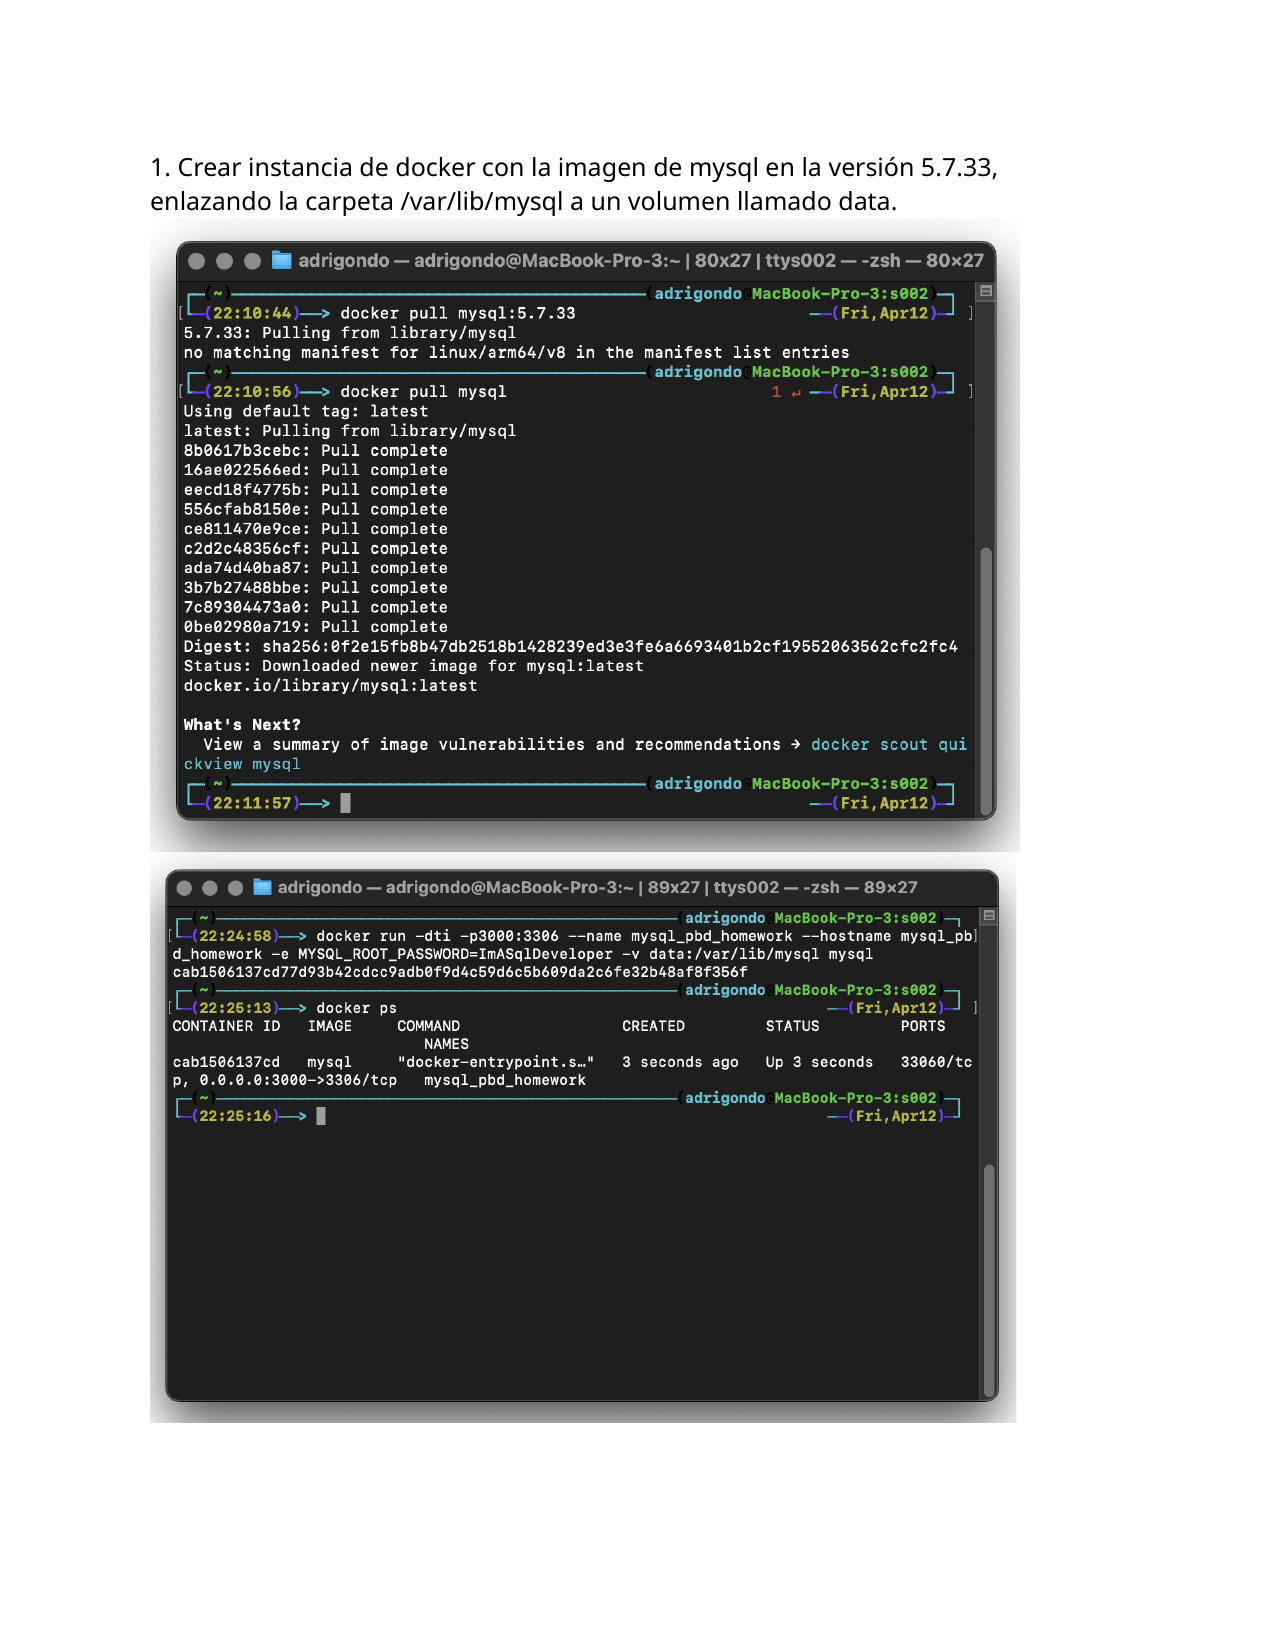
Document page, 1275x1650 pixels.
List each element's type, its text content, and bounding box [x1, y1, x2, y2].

picture [150, 218, 1021, 1423]
text 1. Crear instancia de docker con la imagen de mysql en la versión 5.7.33, enlazando la carpeta /var/lib/mysql a un volumen llamado data. [150, 150, 1125, 218]
